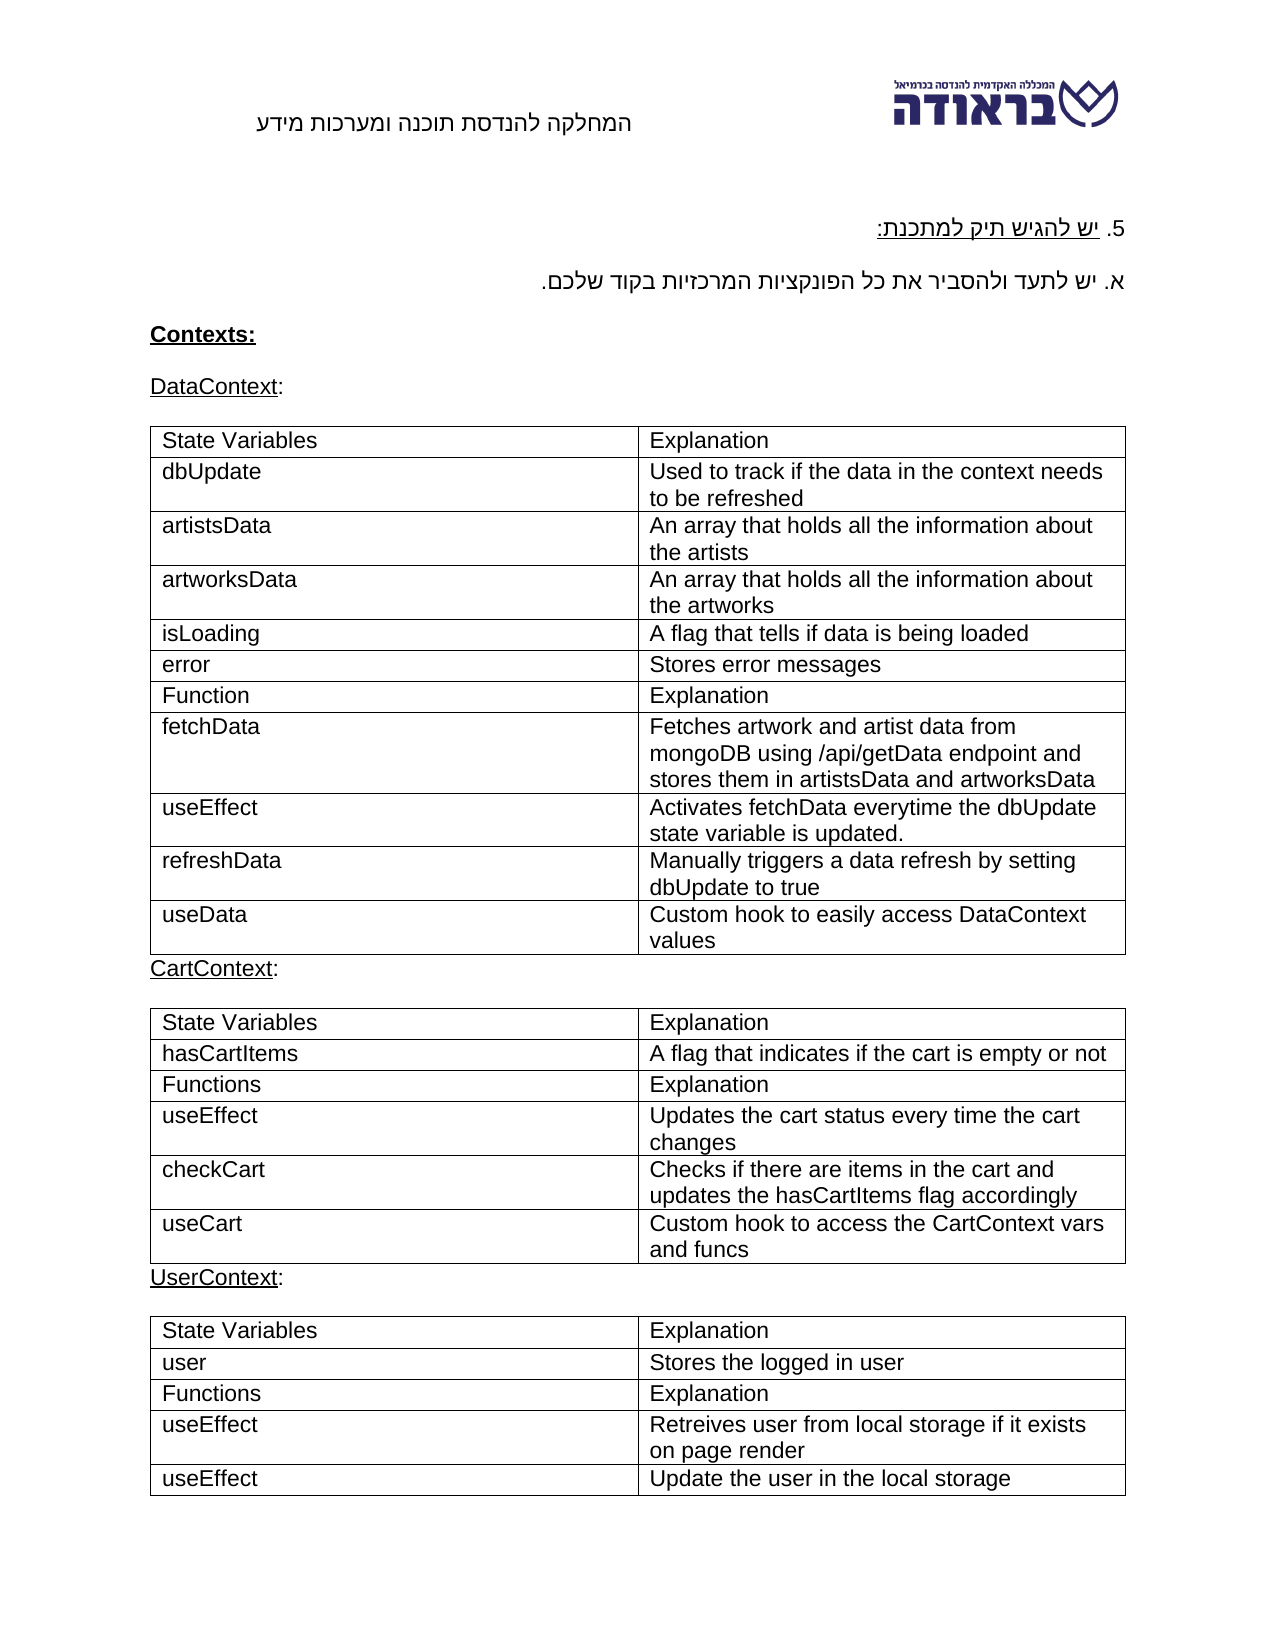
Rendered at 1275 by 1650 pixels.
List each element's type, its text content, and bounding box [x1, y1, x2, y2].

table_cell dbUpdate [151, 458, 638, 511]
table_header Explanation [639, 427, 1125, 457]
table_header State Variables [151, 1009, 638, 1039]
table_cell Explanation [639, 1380, 1125, 1410]
table_cell useEffect [151, 1102, 638, 1155]
text CartContext: [150, 955, 1088, 981]
table_header Explanation [639, 1009, 1125, 1039]
table_cell artworksData [151, 566, 638, 618]
table_cell Explanation [639, 1071, 1125, 1101]
table_cell fetchData [151, 713, 638, 792]
table_cell Function [151, 682, 638, 712]
table_header State Variables [151, 1317, 638, 1347]
table_cell Checks if there are items in the cart and updates the hasCartItems flag accordingly [639, 1156, 1125, 1209]
table_cell An array that holds all the information about the artists [639, 512, 1125, 565]
table_cell useEffect [151, 794, 638, 846]
text DataContext: [150, 373, 1088, 400]
table_cell hasCartItems [151, 1040, 638, 1070]
table_cell A flag that tells if data is being loaded [639, 620, 1125, 650]
table_header Explanation [639, 1317, 1125, 1347]
table_cell Functions [151, 1071, 638, 1101]
table_cell artistsData [151, 512, 638, 565]
table_cell useCart [151, 1210, 638, 1262]
picture [887, 75, 1125, 132]
table_cell Manually triggers a data refresh by setting dbUpdate to true [639, 847, 1125, 900]
table_cell useEffect [151, 1411, 638, 1464]
table_cell Activates fetchData everytime the dbUpdate state variable is updated. [639, 794, 1125, 846]
table_cell Explanation [639, 682, 1125, 712]
table_cell Updates the cart status every time the cart changes [639, 1102, 1125, 1155]
table_cell error [151, 651, 638, 681]
table_cell Fetches artwork and artist data from mongoDB using /api/getData endpoint and stores them in artistsData and artworksData [639, 713, 1125, 792]
table_cell checkCart [151, 1156, 638, 1209]
text 5. יש להגיש תיק למתכנת: [187, 215, 1125, 242]
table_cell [639, 1465, 1125, 1495]
table_cell isLoading [151, 620, 638, 650]
table_cell Custom hook to access the CartContext vars and funcs [639, 1210, 1125, 1262]
table_cell Stores the logged in user [639, 1349, 1125, 1379]
table_header State Variables [151, 427, 638, 457]
table_cell user [151, 1349, 638, 1379]
table_cell refreshData [151, 847, 638, 900]
table_cell Custom hook to easily access DataContext values [639, 901, 1125, 954]
text UserContext: [150, 1264, 1088, 1290]
table_cell useData [151, 901, 638, 954]
table_cell Retreives user from local storage if it exists on page render [639, 1411, 1125, 1464]
table_cell An array that holds all the information about the artworks [639, 566, 1125, 618]
table_cell Functions [151, 1380, 638, 1410]
text Contexts: [150, 321, 1088, 347]
table_cell Used to track if the data in the context needs to be refreshed [639, 458, 1125, 511]
table_cell Stores error messages [639, 651, 1125, 681]
text א. יש לתעד ולהסביר את כל הפונקציות המרכזיות בקוד שלכם. [187, 268, 1125, 294]
table_cell useEffect [151, 1465, 638, 1495]
table_cell A flag that indicates if the cart is empty or not [639, 1040, 1125, 1070]
